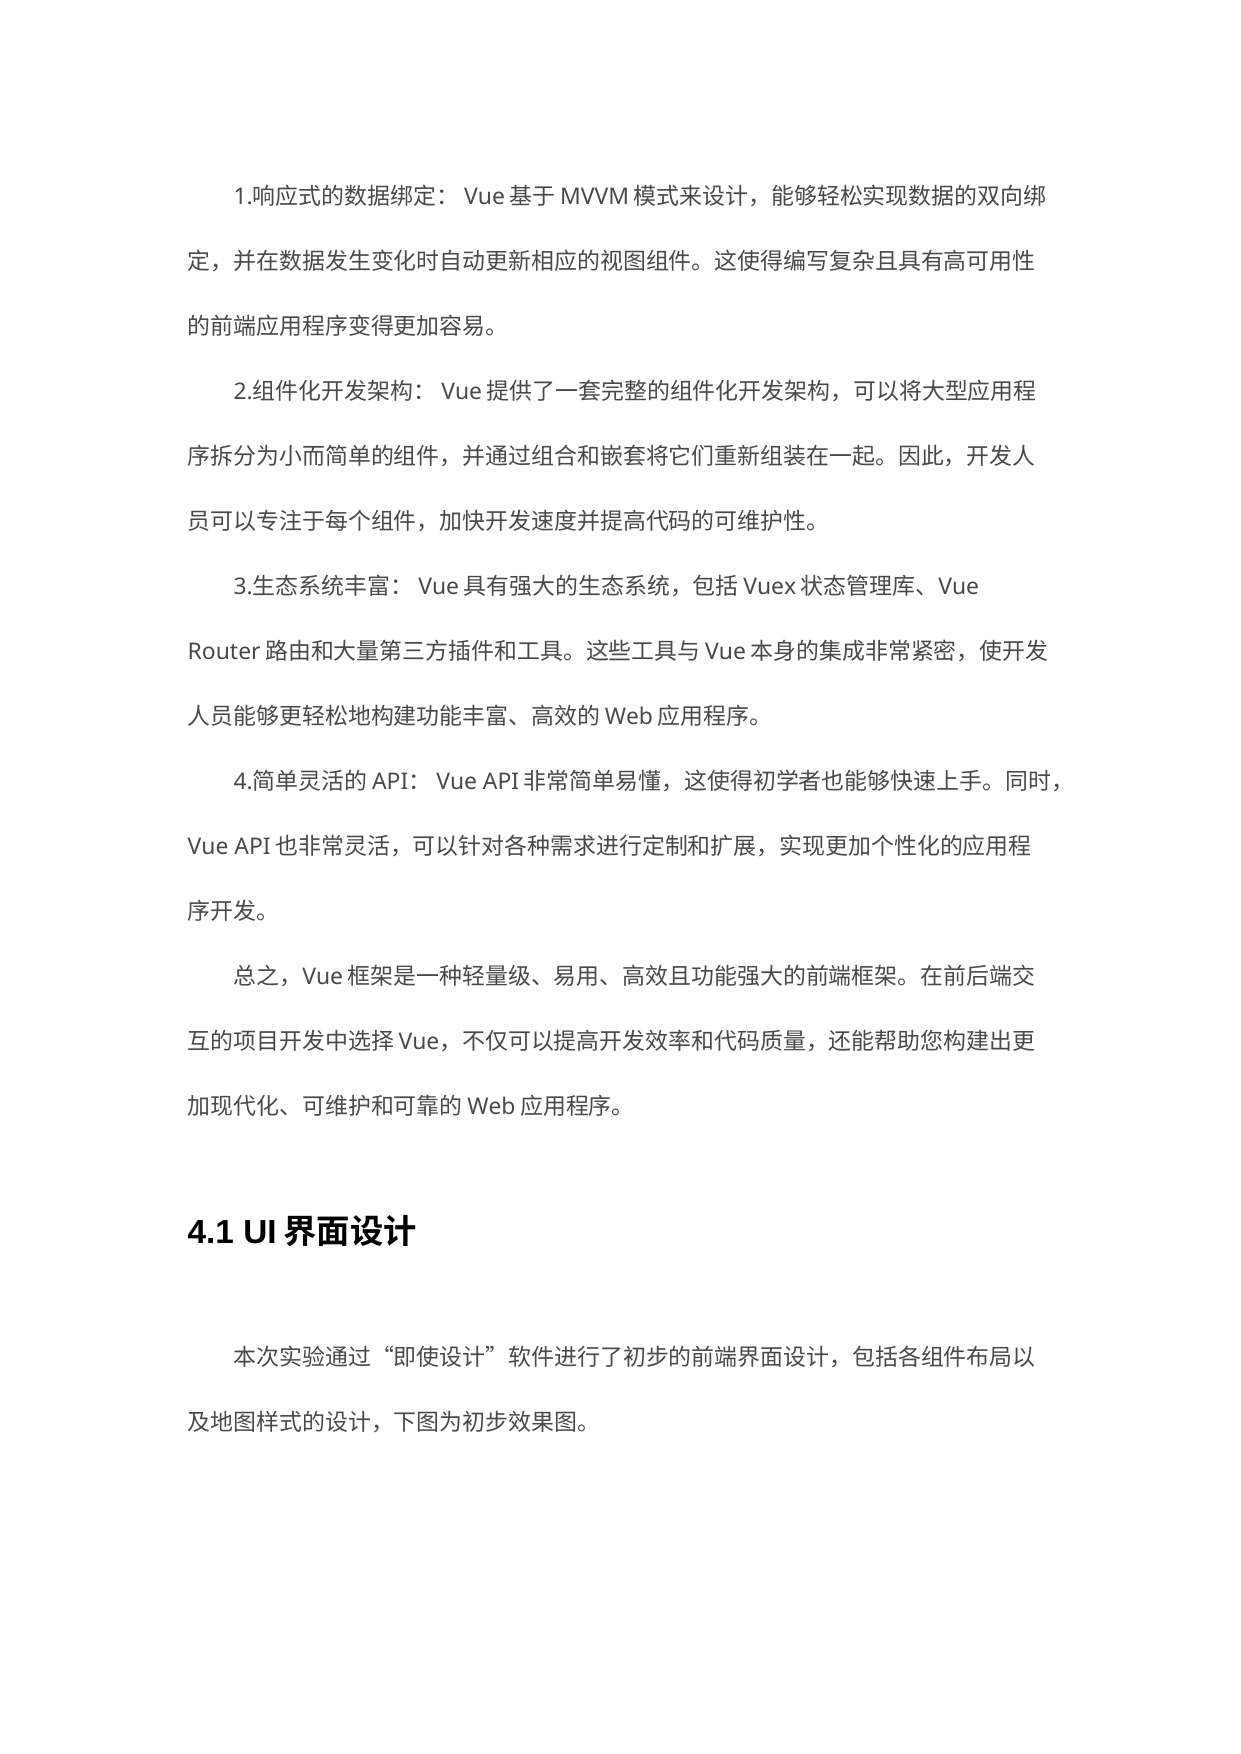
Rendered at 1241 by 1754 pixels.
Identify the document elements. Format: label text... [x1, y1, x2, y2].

text 3.生态系统丰富： Vue具有强大的生态系统，包括Vuex状态管理库、Vue Router路由和大量第三方插件和工具。这些工具与Vue本身的集成非常紧密，使开发人员能够更轻松地构建功能丰富、高效的Web应用程序。 [187, 552, 1053, 747]
text 4.简单灵活的API： Vue API非常简单易懂，这使得初学者也能够快速上手。同时，Vue API也非常灵活，可以针对各种需求进行定制和扩展，实现更加个性化的应用程序开发。 [187, 747, 1053, 942]
subtitle UI界面设计 [187, 1197, 1053, 1262]
text 总之，Vue框架是一种轻量级、易用、高效且功能强大的前端框架。在前后端交互的项目开发中选择Vue，不仅可以提高开发效率和代码质量，还能帮助您构建出更加现代化、可维护和可靠的Web应用程序。 [187, 942, 1053, 1137]
text 本次实验通过“即使设计”软件进行了初步的前端界面设计，包括各组件布局以及地图样式的设计，下图为初步效果图。 [187, 1323, 1053, 1453]
text 1.响应式的数据绑定： Vue基于MVVM模式来设计，能够轻松实现数据的双向绑定，并在数据发生变化时自动更新相应的视图组件。这使得编写复杂且具有高可用性的前端应用程序变得更加容易。 [187, 162, 1053, 357]
text 2.组件化开发架构： Vue提供了一套完整的组件化开发架构，可以将大型应用程序拆分为小而简单的组件，并通过组合和嵌套将它们重新组装在一起。因此，开发人员可以专注于每个组件，加快开发速度并提高代码的可维护性。 [187, 357, 1053, 552]
